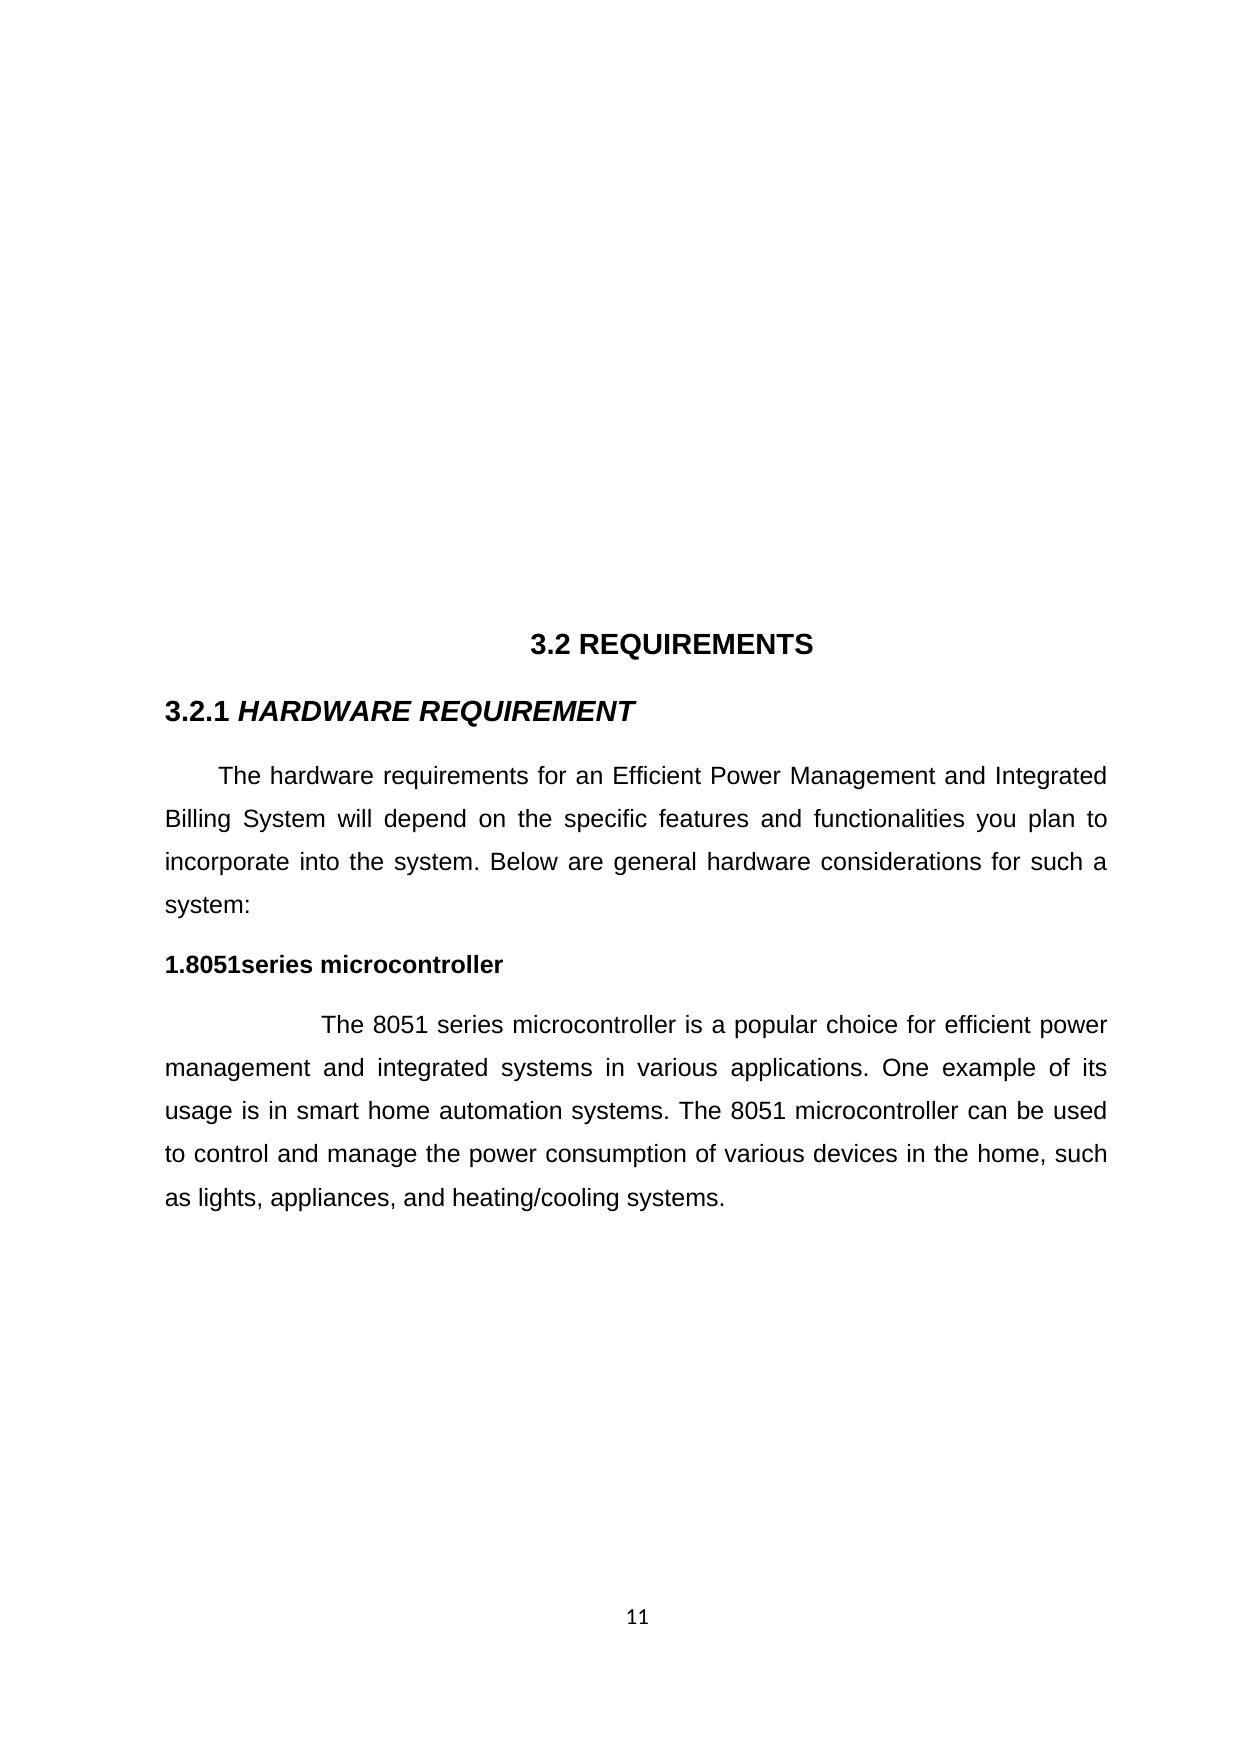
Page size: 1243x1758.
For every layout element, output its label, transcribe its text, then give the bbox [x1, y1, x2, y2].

text 3.2 REQUIREMENTS [164, 627, 1109, 661]
text 1.8051series microcontroller [164, 950, 1109, 979]
text The hardware requirements for an Efficient Power Management and Integrated Billing System will depend on the specific features and functionalities you plan to incorporate into the system. Below are general hardware considerations for such a system: [164, 761, 1109, 919]
text The 8051 series microcontroller is a popular choice for efficient power management and integrated systems in various applications. One example of its usage is in smart home automation systems. The 8051 microcontroller can be used to control and manage the power consumption of various devices in the home, such as lights, appliances, and heating/cooling systems. [164, 1010, 1109, 1211]
text 3.2.1 HARDWARE REQUIREMENT [164, 694, 1109, 728]
